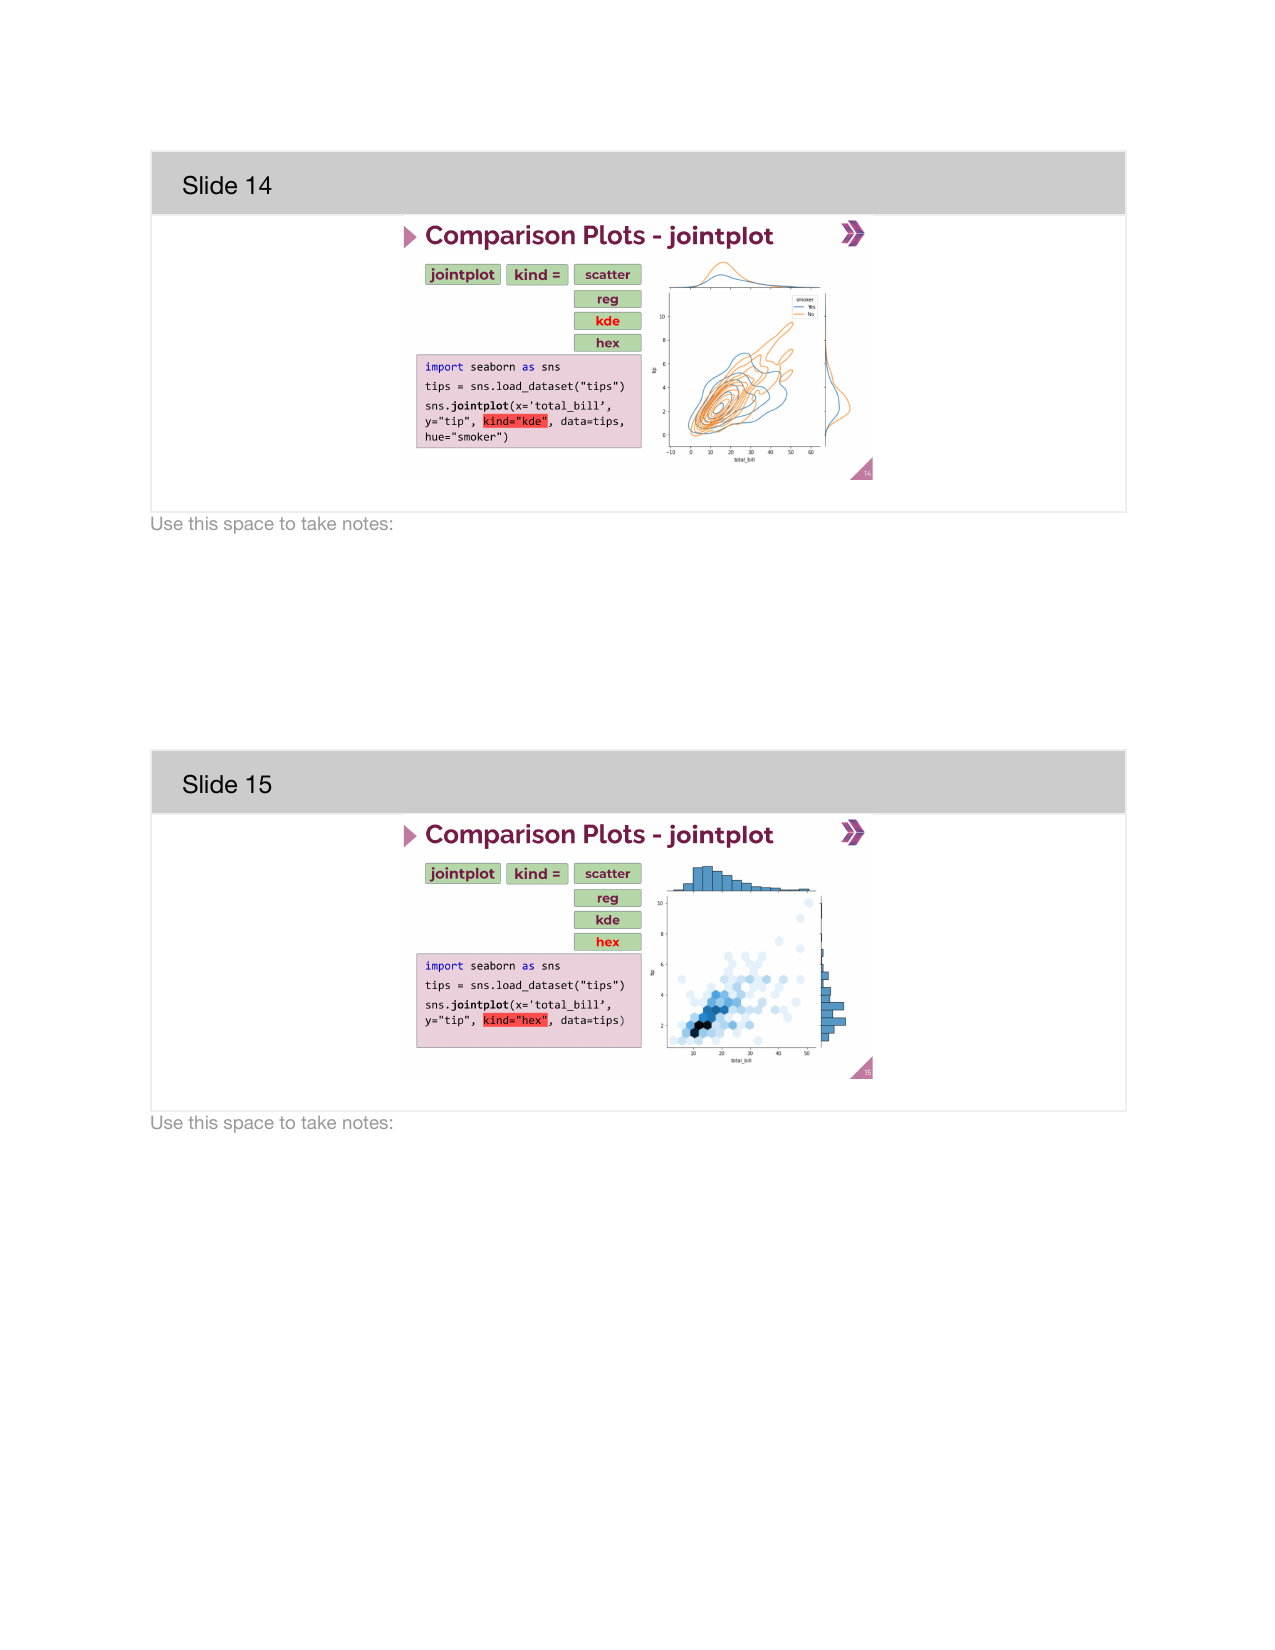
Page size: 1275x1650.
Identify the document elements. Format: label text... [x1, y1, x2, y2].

picture [403, 814, 873, 1079]
table_header Slide 15 [152, 751, 1125, 813]
table_cell [152, 216, 1125, 511]
table_cell [152, 815, 1125, 1110]
table_header Slide 14 [152, 152, 1125, 214]
picture [403, 215, 873, 480]
text Use this space to take notes: [150, 1112, 1125, 1135]
text Use this space to take notes: [150, 513, 1125, 536]
